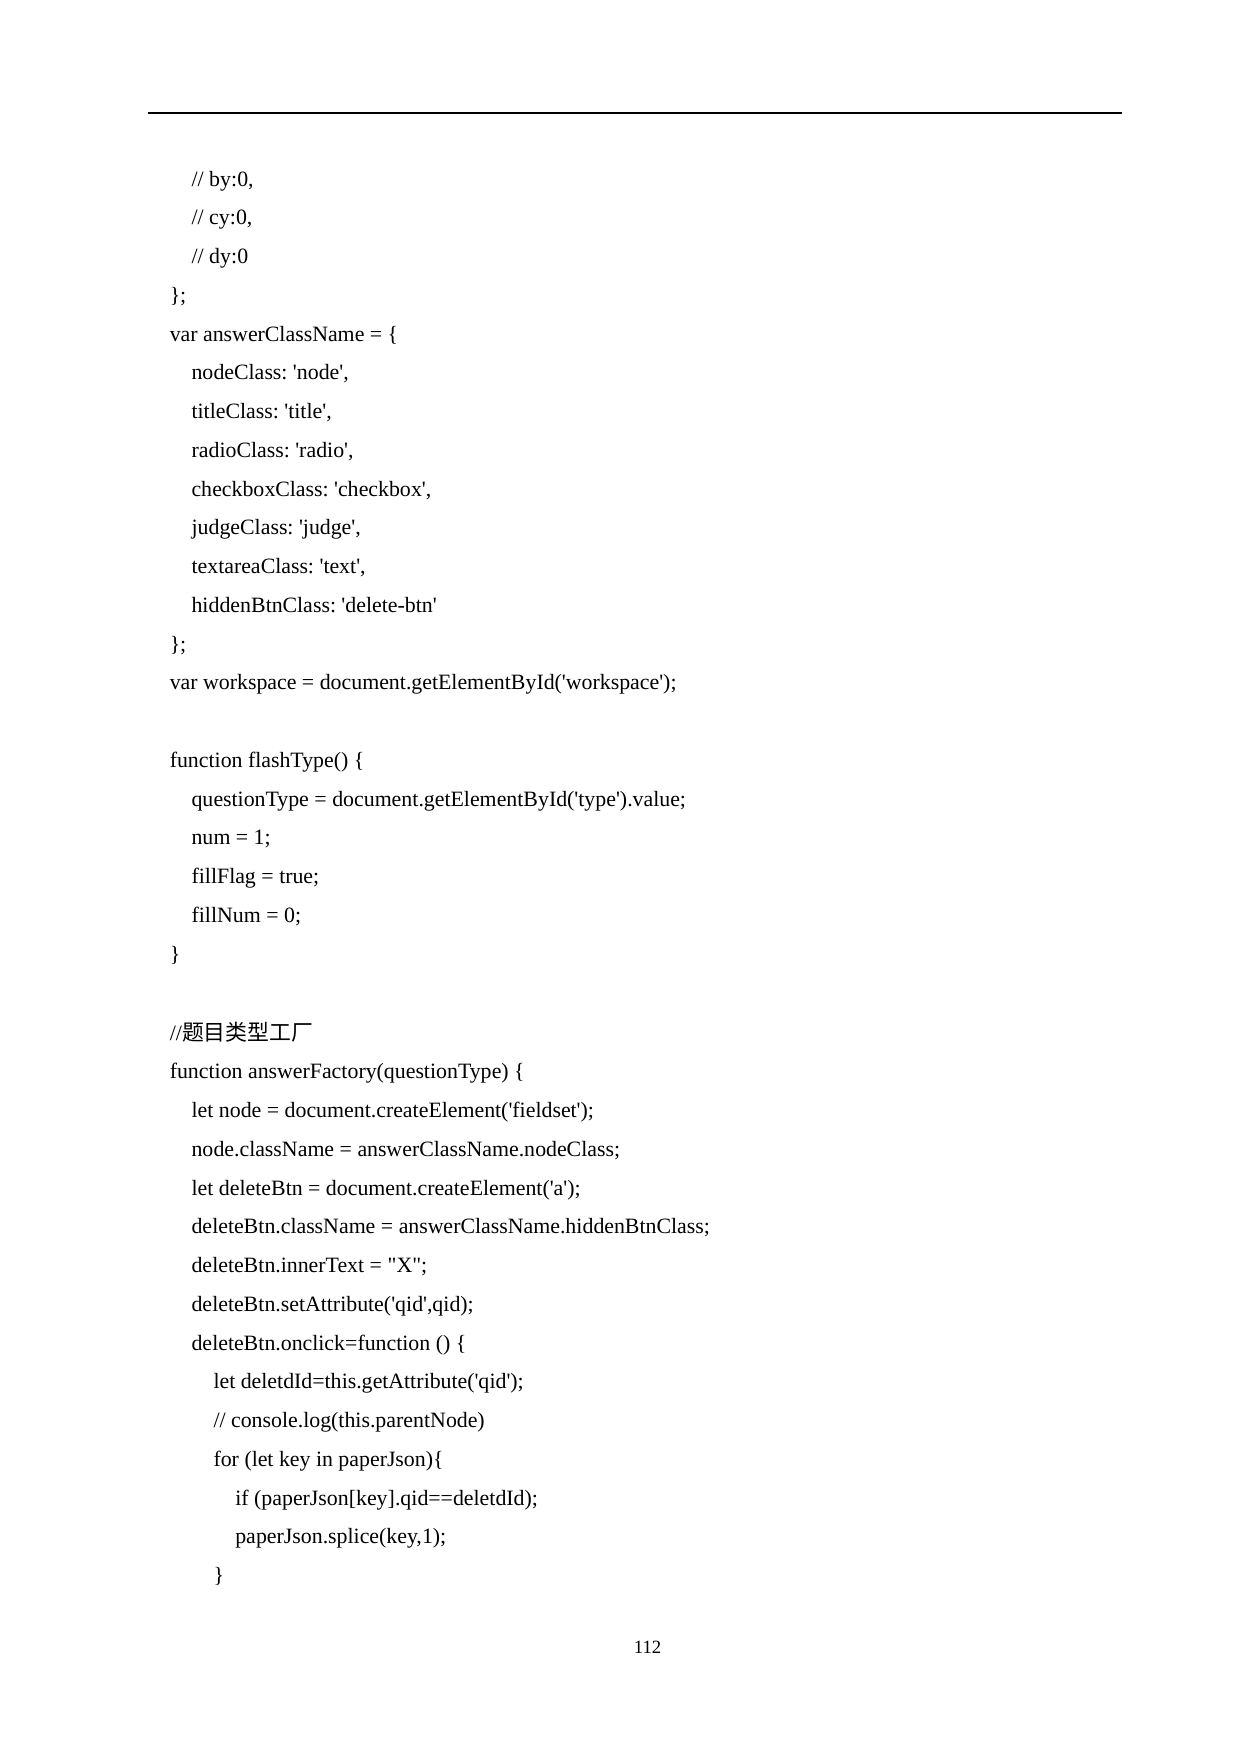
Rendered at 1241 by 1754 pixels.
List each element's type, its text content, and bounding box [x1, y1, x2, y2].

text } [148, 937, 1122, 969]
text }; [148, 278, 1122, 311]
text deleteBtn.onclick=function () { [148, 1326, 1122, 1359]
text textareaClass: 'text', [148, 549, 1122, 582]
text hiddenBtnClass: 'delete-btn' [148, 588, 1122, 621]
text questionType = document.getElementById('type').value; [148, 782, 1122, 814]
text checkboxClass: 'checkbox', [148, 472, 1122, 504]
text } [148, 1559, 1122, 1591]
text deleteBtn.innerText = "X"; [148, 1249, 1122, 1281]
text // by:0, [148, 162, 1122, 194]
text deleteBtn.className = answerClassName.hiddenBtnClass; [148, 1210, 1122, 1242]
text num = 1; [148, 821, 1122, 853]
text judgeClass: 'judge', [148, 511, 1122, 543]
text radioClass: 'radio', [148, 433, 1122, 466]
text paperJson.splice(key,1); [148, 1520, 1122, 1552]
text if (paperJson[key].qid==deletdId); [148, 1481, 1122, 1514]
text nodeClass: 'node', [148, 356, 1122, 388]
text fillFlag = true; [148, 859, 1122, 892]
text fillNum = 0; [148, 898, 1122, 931]
text for (let key in paperJson){ [148, 1442, 1122, 1475]
text // dy:0 [148, 239, 1122, 272]
text var answerClassName = { [148, 317, 1122, 349]
text }; [148, 627, 1122, 659]
text // cy:0, [148, 201, 1122, 233]
text // console.log(this.parentNode) [148, 1404, 1122, 1436]
text node.className = answerClassName.nodeClass; [148, 1132, 1122, 1165]
text let node = document.createElement('fieldset'); [148, 1094, 1122, 1126]
text function answerFactory(questionType) { [148, 1055, 1122, 1087]
text let deletdId=this.getAttribute('qid'); [148, 1365, 1122, 1397]
text deleteBtn.setAttribute('qid',qid); [148, 1287, 1122, 1320]
text titleClass: 'title', [148, 394, 1122, 427]
text function flashType() { [148, 743, 1122, 776]
text let deleteBtn = document.createElement('a'); [148, 1171, 1122, 1204]
text //题目类型工厂 [148, 1014, 1122, 1047]
text var workspace = document.getElementById('workspace'); [148, 666, 1122, 698]
